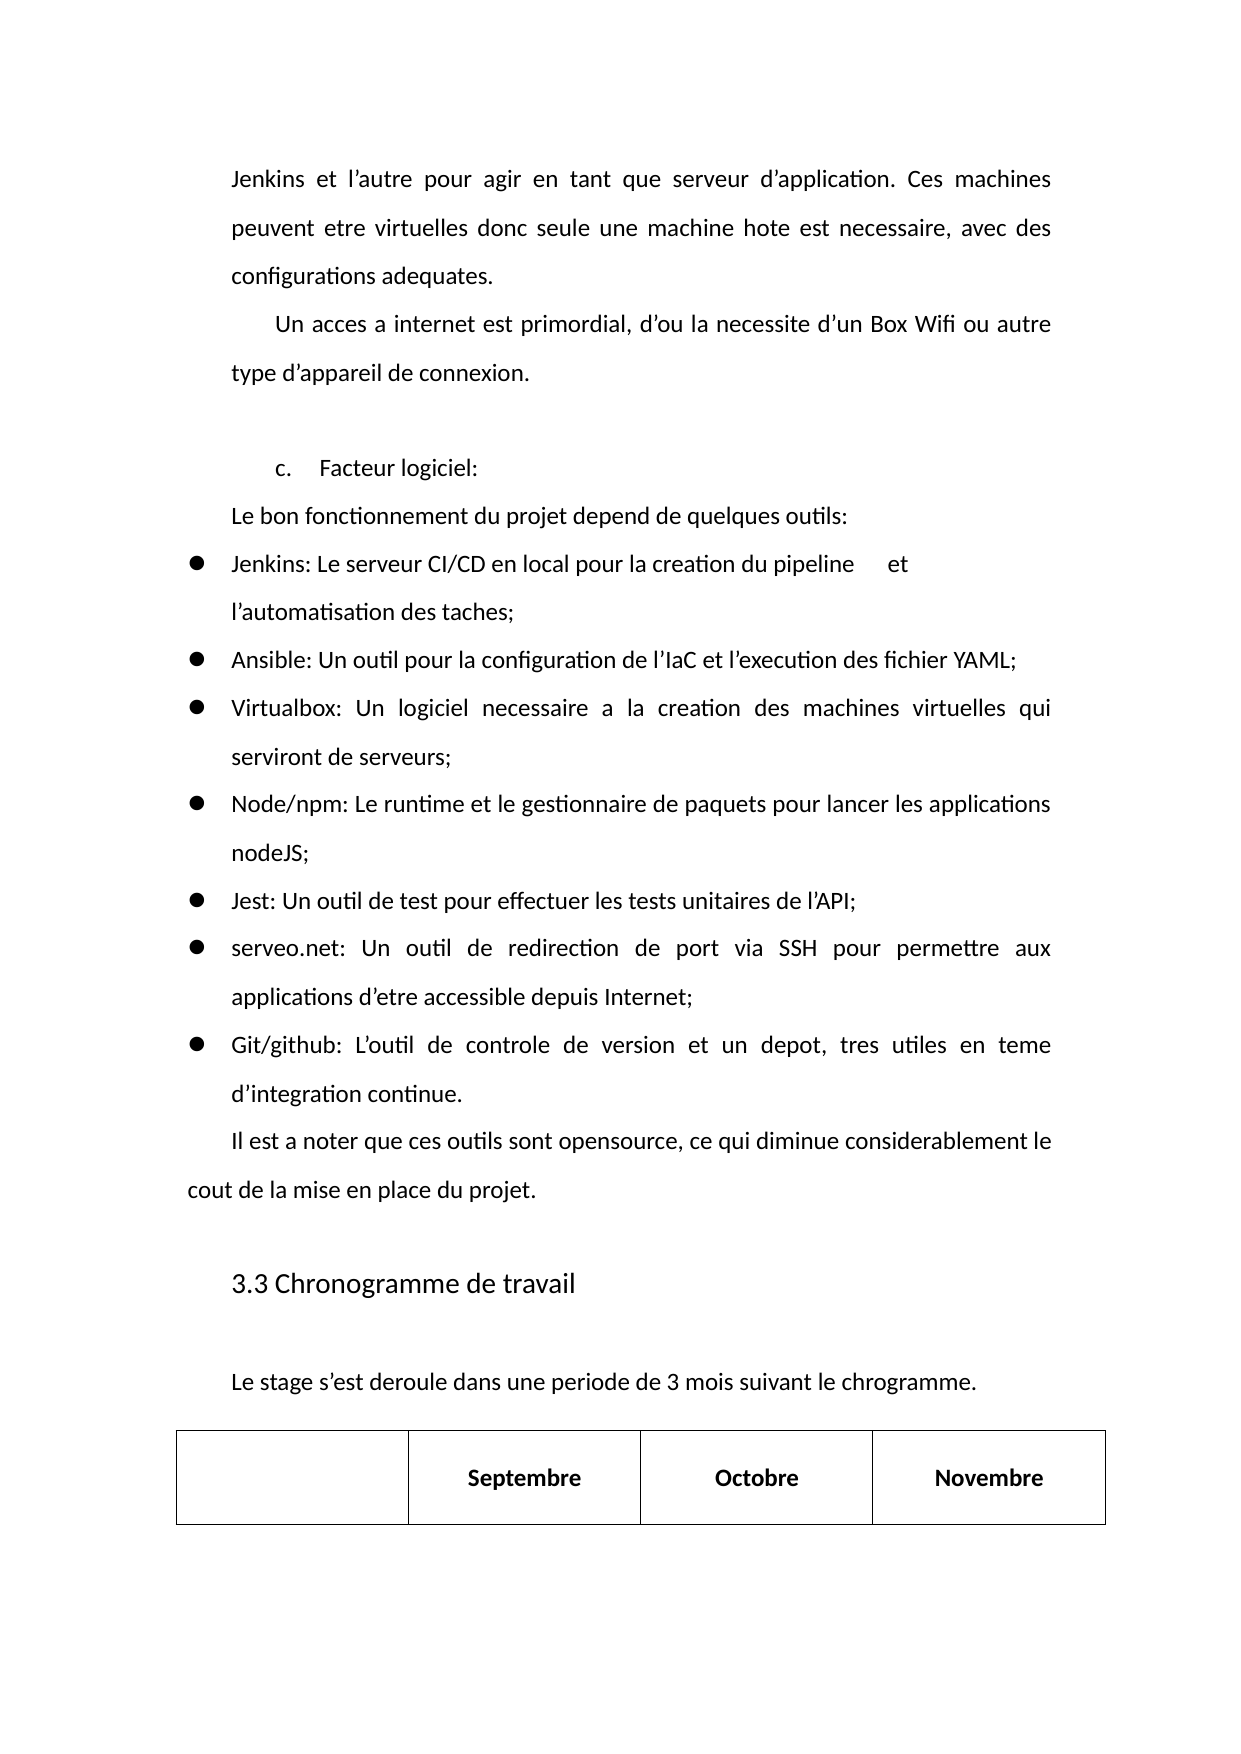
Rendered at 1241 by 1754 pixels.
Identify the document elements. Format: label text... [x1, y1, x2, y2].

list Git/github: L’outil de controle de version et un depot, tres utiles en teme d’integration continue. [187, 1028, 1053, 1109]
list serveo.net: Un outil de redirection de port via SSH pour permettre aux applications d’etre accessible depuis Internet; [187, 932, 1053, 1013]
list Virtualbox: Un logiciel necessaire a la creation des machines virtuelles qui serviront de serveurs; [187, 691, 1053, 772]
list Le bon fonctionnement du projet depend de quelques outils: [231, 499, 1053, 532]
table_header Novembre [873, 1431, 1105, 1524]
table_header [177, 1431, 408, 1524]
list Facteur logiciel: [275, 451, 1053, 484]
list Jest: Un outil de test pour effectuer les tests unitaires de l’API; [187, 884, 1053, 916]
table_header Septembre [409, 1431, 640, 1524]
list Jenkins: Le serveur CI/CD en local pour la creation du pipeline et l’automatisation des taches; [187, 547, 1053, 628]
list Il est a noter que ces outils sont opensource, ce qui diminue considerablement le cout de la mise en place du projet. [187, 1124, 1053, 1206]
table_header Octobre [641, 1431, 872, 1524]
text Le stage s’est deroule dans une periode de 3 mois suivant le chrogramme. [187, 1365, 1053, 1398]
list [231, 162, 1053, 292]
list Ansible: Un outil pour la configuration de l’IaC et l’execution des fichier YAML; [187, 643, 1053, 676]
subtitle 3.3 Chronogramme de travail [187, 1250, 1053, 1315]
list Un acces a internet est primordial, d’ou la necessite d’un Box Wifi ou autre type d’appareil de connexion. [231, 307, 1053, 388]
list Node/npm: Le runtime et le gestionnaire de paquets pour lancer les applications nodeJS; [187, 787, 1053, 869]
